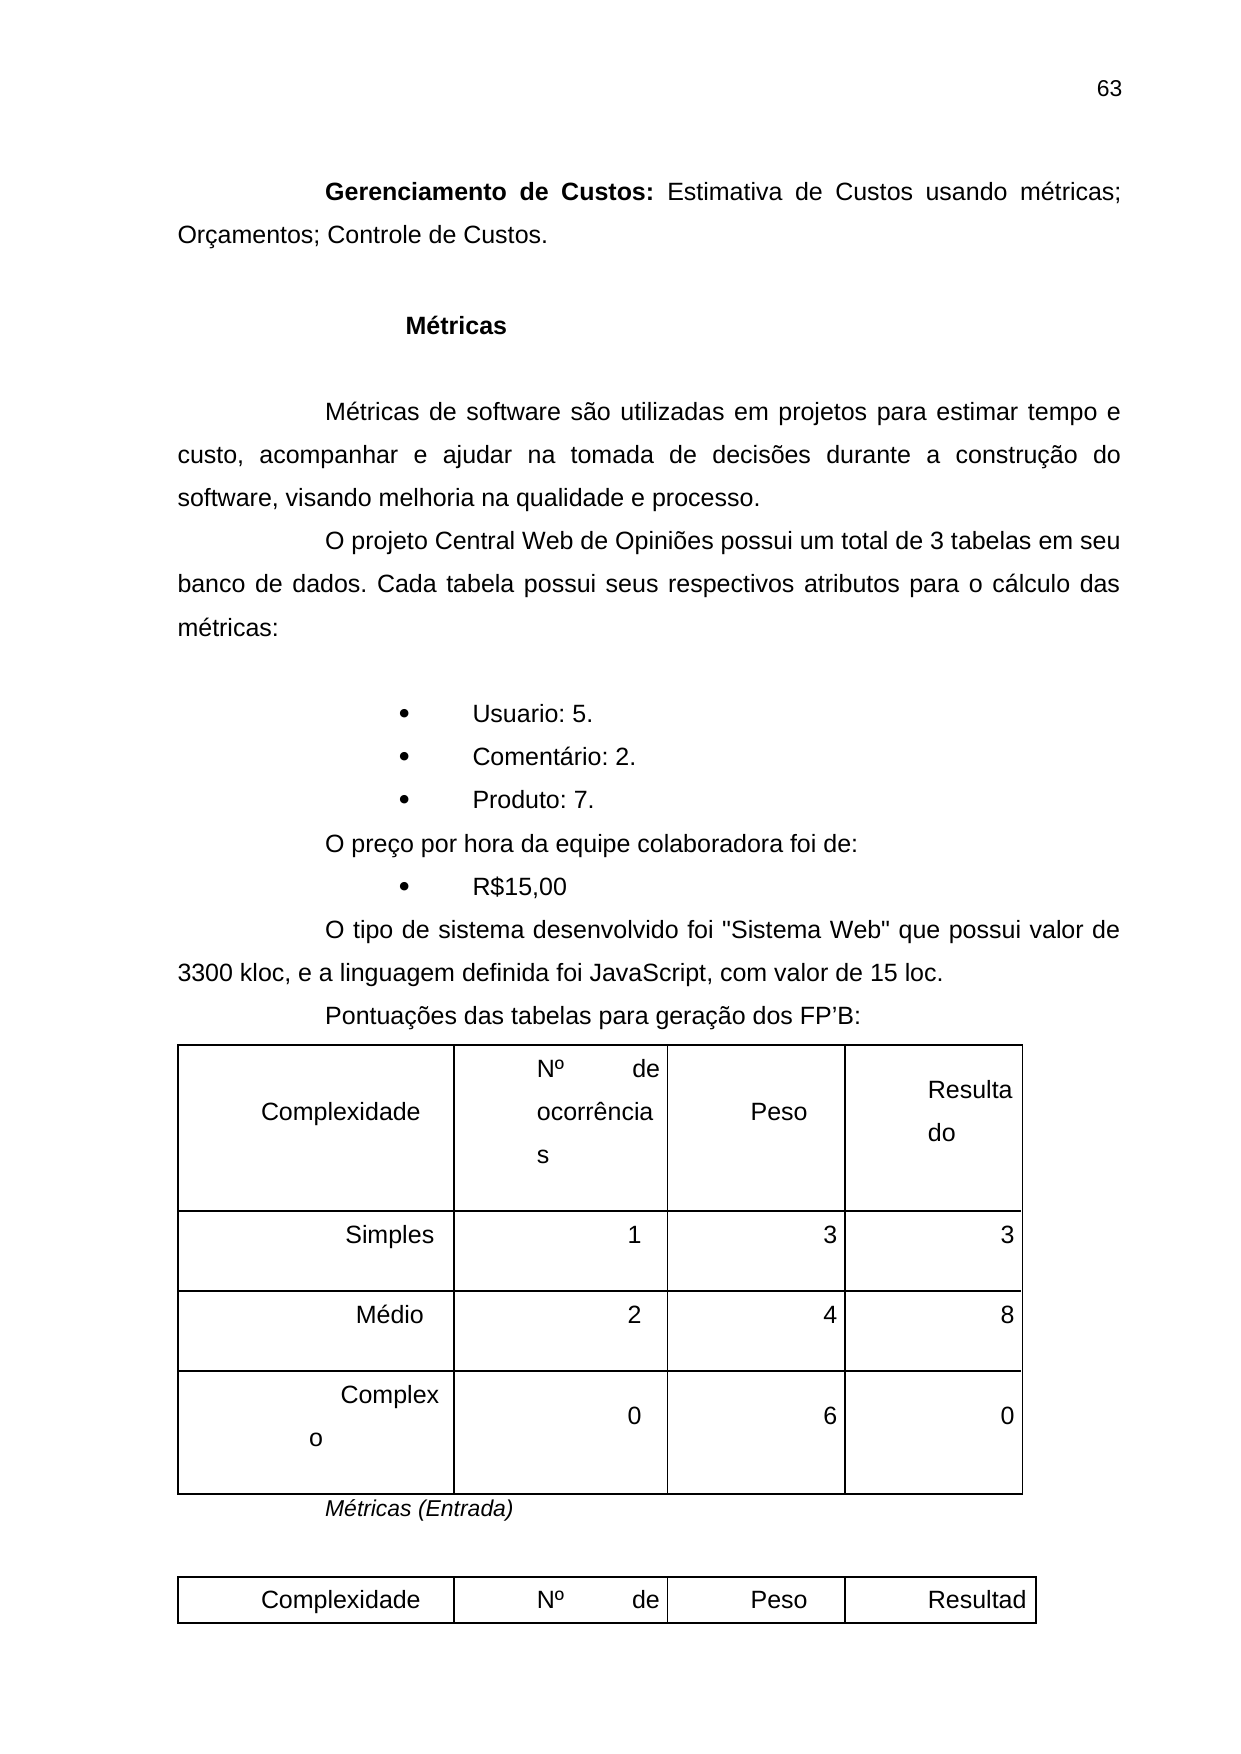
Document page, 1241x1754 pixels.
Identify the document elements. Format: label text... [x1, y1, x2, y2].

subtitle Métricas [251, 311, 1122, 339]
list Usuario: 5. [252, 699, 1122, 728]
table_cell 3 [668, 1212, 844, 1290]
table_header Nº de ocorrências [455, 1578, 667, 1622]
table_cell Simples [179, 1212, 453, 1290]
table_cell 6 [668, 1372, 844, 1493]
table_cell 0 [846, 1370, 1022, 1493]
list R$15,00 [252, 872, 1122, 901]
table_header Peso [668, 1578, 844, 1622]
list Produto: 7. [252, 785, 1122, 814]
table_header Resultado [846, 1578, 1035, 1622]
list Comentário: 2. [252, 742, 1122, 771]
text Métricas (Entrada) [177, 1495, 1122, 1521]
table_cell Complexo [179, 1372, 453, 1493]
text Pontuações das tabelas para geração dos FP’B: [177, 1001, 1122, 1030]
table_header Peso [668, 1046, 844, 1210]
table_cell 4 [668, 1292, 844, 1370]
table_cell 2 [455, 1292, 667, 1370]
table_cell 0 [455, 1372, 667, 1493]
table_header Nº de ocorrências [455, 1046, 667, 1210]
table_header Complexidade [179, 1046, 453, 1210]
table_cell 3 [846, 1210, 1022, 1290]
table_cell Médio [179, 1292, 453, 1370]
text O projeto Central Web de Opiniões possui um total de 3 tabelas em seu banco de dados. Cada tabela possui seus respectivos atributos para o cálculo das métricas: [177, 526, 1122, 641]
table_cell 8 [846, 1290, 1022, 1370]
text O tipo de sistema desenvolvido foi "Sistema Web" que possui valor de 3300 kloc, e a linguagem definida foi JavaScript, com valor de 15 loc. [177, 915, 1122, 987]
text Métricas de software são utilizadas em projetos para estimar tempo e custo, acompanhar e ajudar na tomada de decisões durante a construção do software, visando melhoria na qualidade e processo. [177, 397, 1122, 512]
text O preço por hora da equipe colaboradora foi de: [177, 828, 1122, 857]
table_cell 1 [455, 1212, 667, 1290]
table_header Resultado [846, 1046, 1022, 1210]
table_header Complexidade [179, 1578, 453, 1622]
list Gerenciamento de Custos: Estimativa de Custos usando métricas; Orçamentos; Controle de Custos. [177, 177, 1122, 249]
